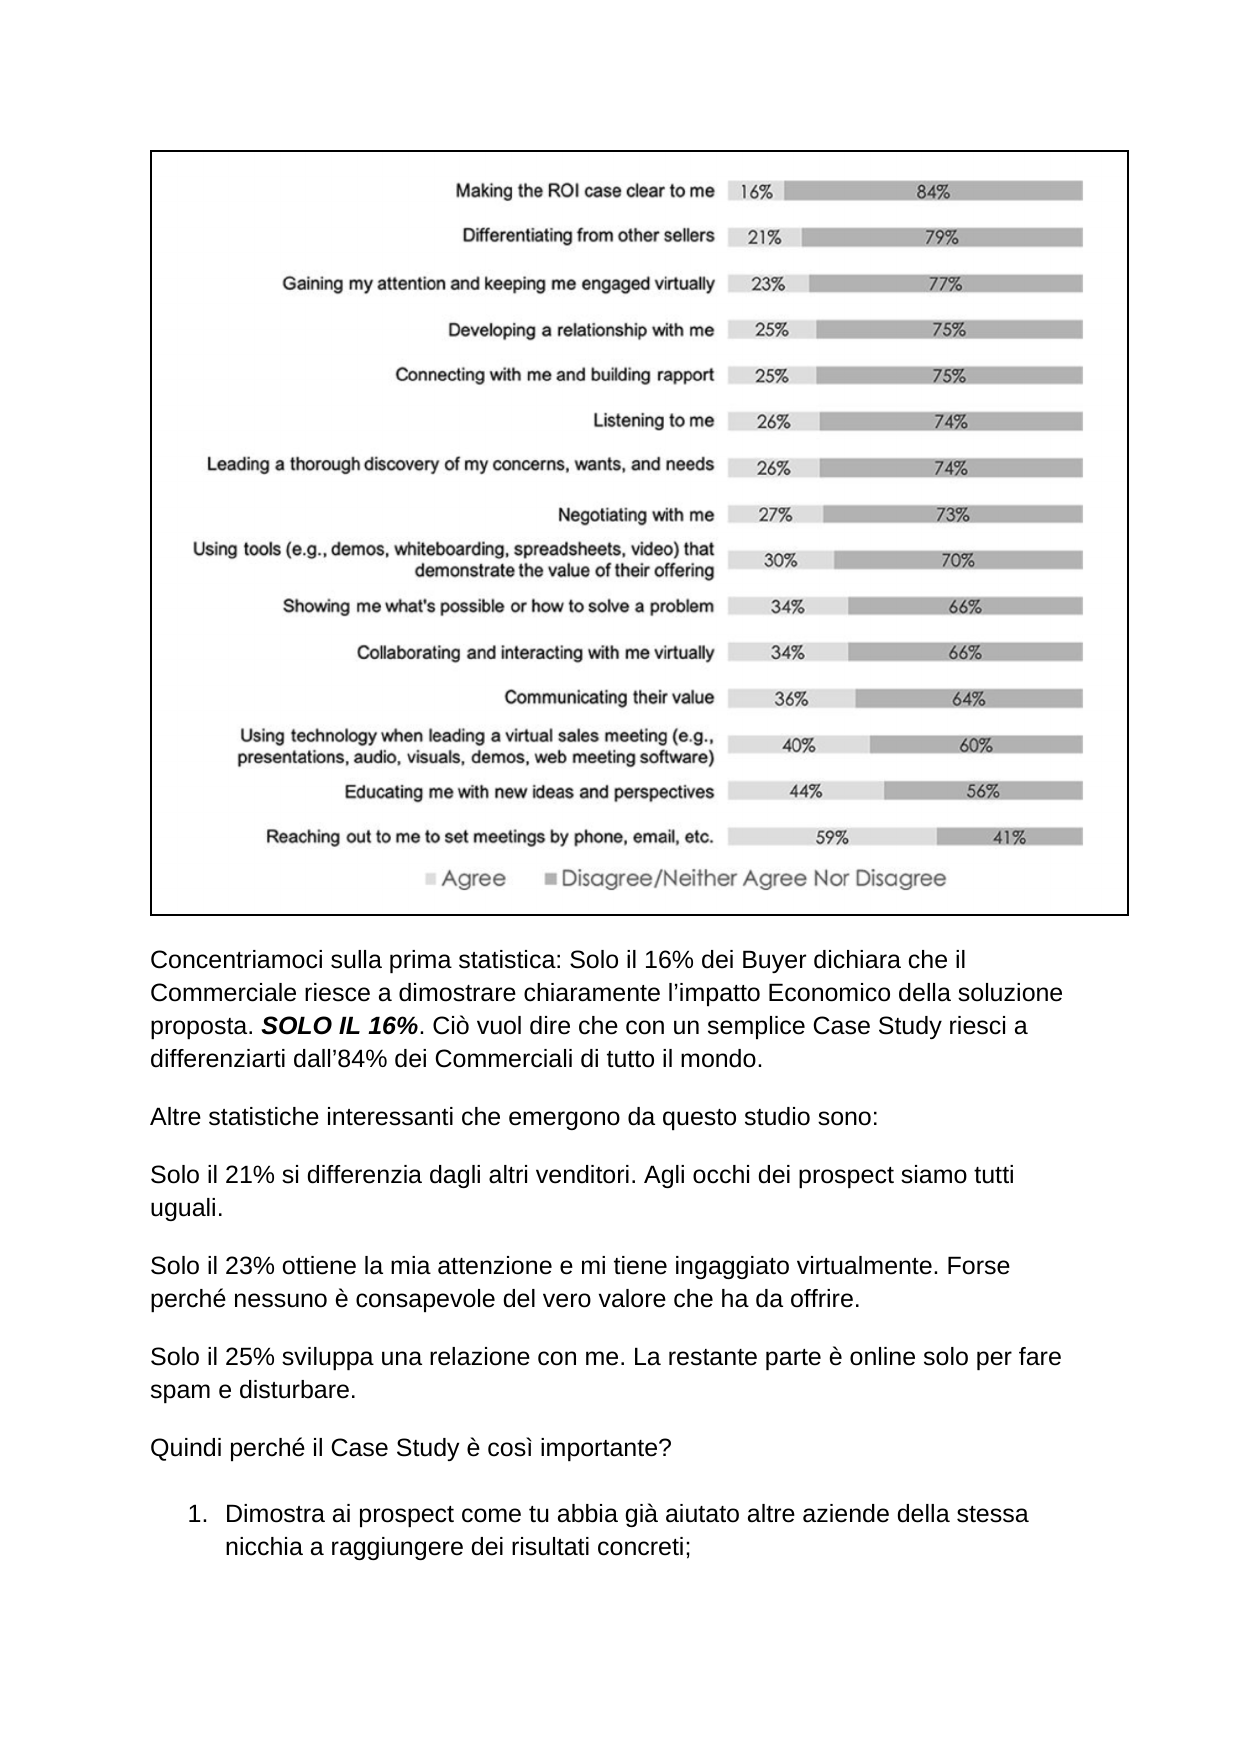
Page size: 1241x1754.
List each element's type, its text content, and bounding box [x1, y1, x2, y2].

list Dimostra ai prospect come tu abbia già aiutato altre aziende della stessa nicchia a raggiungere dei risultati concreti; [187, 1499, 1090, 1561]
text Solo il 21% si differenzia dagli altri venditori. Agli occhi dei prospect siamo tutti uguali. [150, 1160, 1090, 1222]
text Concentriamoci sulla prima statistica: Solo il 16% dei Buyer dichiara che il Commerciale riesce a dimostrare chiaramente l’impatto Economico della soluzione proposta. SOLO IL 16%. Ciò vuol dire che con un semplice Case Study riesci a differenziarti dall’84% dei Commerciali di tutto il mondo. [150, 945, 1090, 1073]
text Solo il 23% ottiene la mia attenzione e mi tiene ingaggiato virtualmente. Forse perché nessuno è consapevole del vero valore che ha da offrire. [150, 1251, 1090, 1313]
text Altre statistiche interessanti che emergono da questo studio sono: [150, 1102, 1090, 1131]
text Solo il 25% sviluppa una relazione con me. La restante parte è online solo per fare spam e disturbare. [150, 1342, 1090, 1404]
text Quindi perché il Case Study è così importante? [150, 1433, 1090, 1462]
picture [152, 152, 1127, 914]
